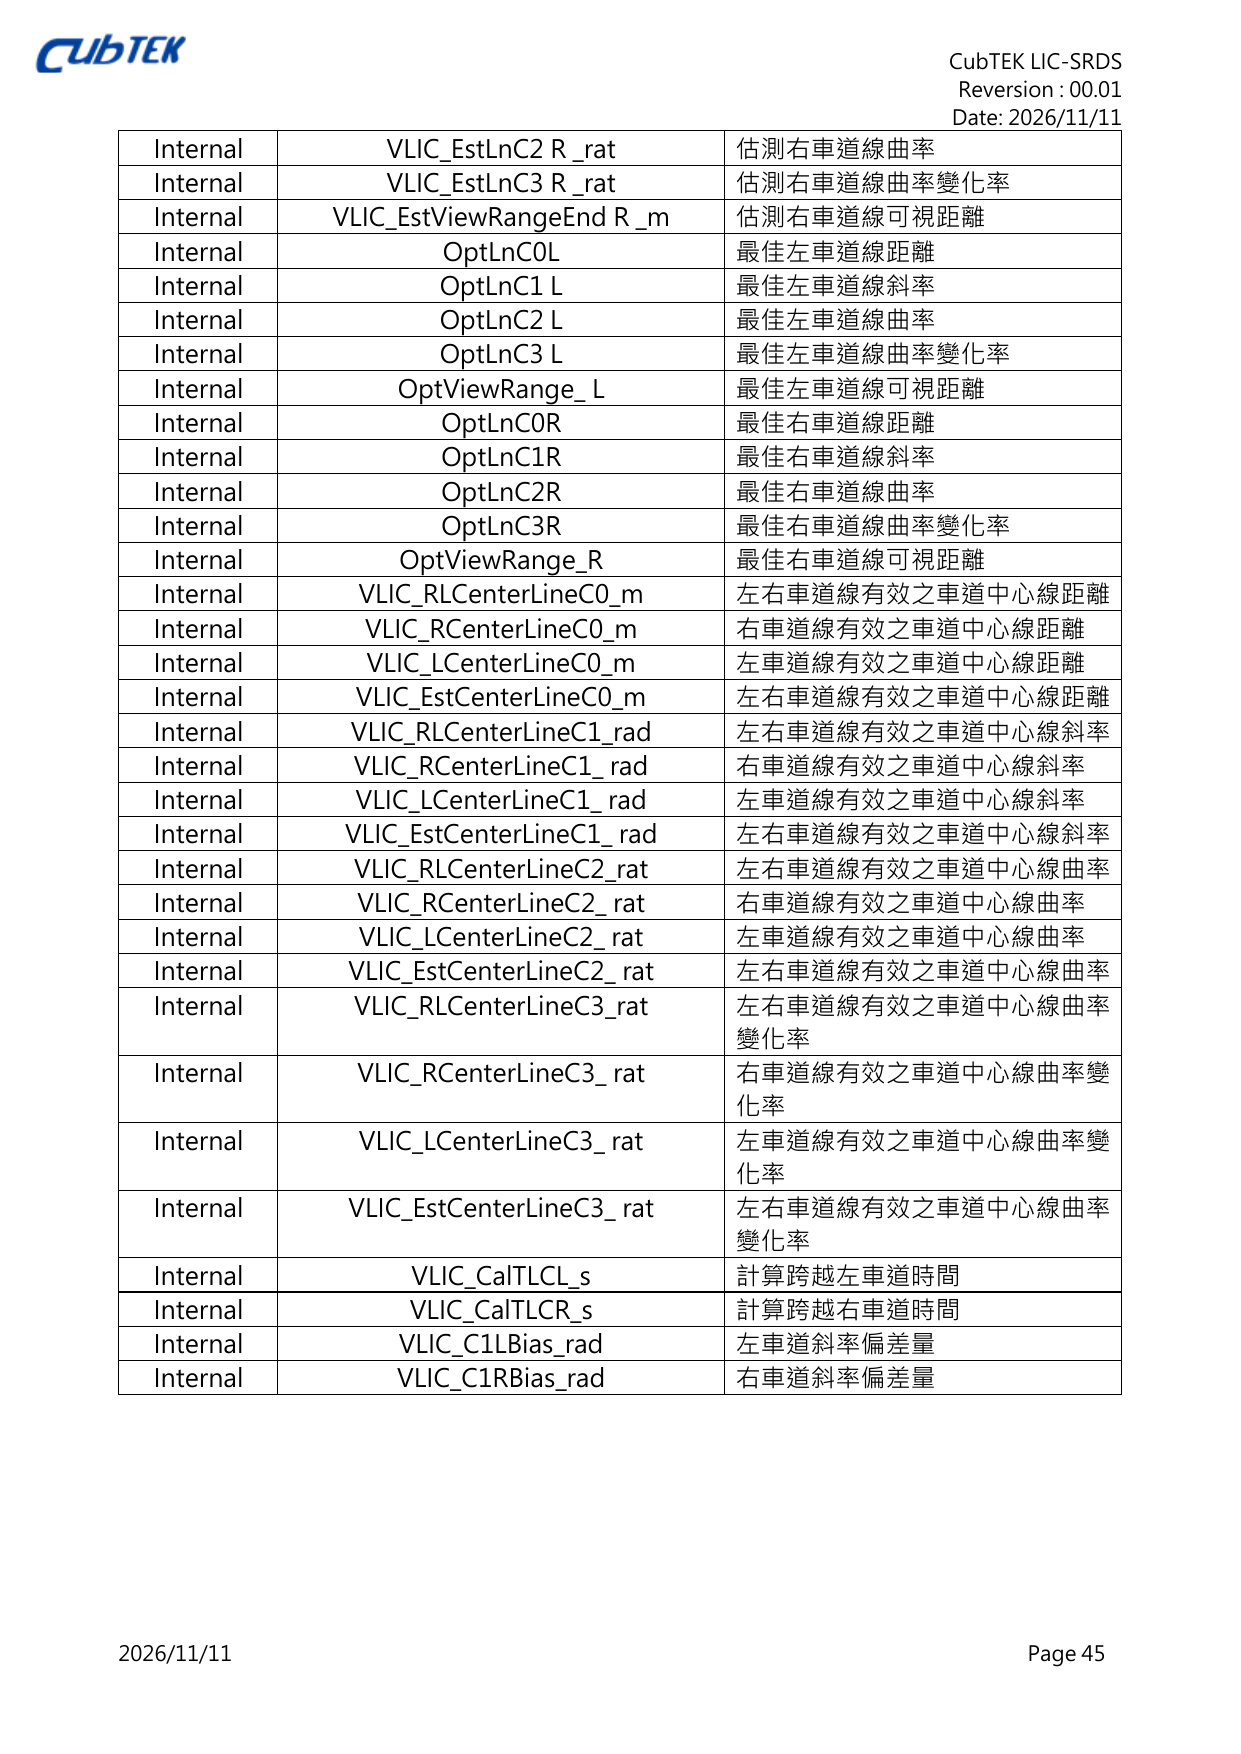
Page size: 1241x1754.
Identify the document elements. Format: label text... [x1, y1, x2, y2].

table_cell Internal [119, 166, 277, 199]
table_cell OptLnC3 L [278, 337, 724, 370]
table_cell 左車道斜率偏差量 [725, 1327, 1121, 1360]
table_cell VLIC_RLCenterLineC3_rat [278, 988, 724, 1055]
table_cell Internal [119, 1056, 277, 1122]
table_cell VLIC_LCenterLineC2_ rat [278, 920, 724, 953]
table_cell Internal [119, 474, 277, 507]
table_cell 最佳左車道線曲率變化率 [725, 337, 1121, 370]
table_cell Internal [119, 954, 277, 987]
table_cell Internal [119, 269, 277, 302]
table_cell OptLnC0R [278, 406, 724, 439]
table_cell Internal [119, 1327, 277, 1360]
table_cell VLIC_EstCenterLineC1_ rad [278, 817, 724, 850]
table_cell VLIC_EstCenterLineC3_ rat [278, 1191, 724, 1257]
table_cell 最佳右車道線斜率 [725, 440, 1121, 473]
table_cell Internal [119, 577, 277, 610]
table_cell Internal [119, 131, 277, 165]
table_cell 最佳左車道線距離 [725, 234, 1121, 267]
table_cell 左右車道線有效之車道中心線斜率 [725, 714, 1121, 747]
picture [28, 25, 188, 71]
table_cell VLIC_CalTLCR_s [278, 1293, 724, 1326]
table_cell Internal [119, 337, 277, 370]
table_cell Internal [119, 680, 277, 713]
table_cell Internal [119, 1258, 277, 1291]
table_cell 最佳左車道線可視距離 [725, 371, 1121, 404]
table_cell 最佳右車道線曲率 [725, 474, 1121, 507]
table_cell 最佳左車道線斜率 [725, 269, 1121, 302]
table_cell 左右車道線有效之車道中心線曲率變化率 [725, 1191, 1121, 1257]
table_cell Internal [119, 371, 277, 404]
table_cell Internal [119, 885, 277, 919]
table_cell 最佳左車道線曲率 [725, 303, 1121, 336]
table_cell VLIC_C1RBias_rad [278, 1361, 724, 1394]
table_cell Internal [119, 1361, 277, 1394]
table_cell VLIC_RCenterLineC1_ rad [278, 748, 724, 782]
table_cell OptLnC2 L [278, 303, 724, 336]
table_cell 右車道線有效之車道中心線距離 [725, 611, 1121, 644]
table_cell VLIC_RCenterLineC2_ rat [278, 885, 724, 919]
table_cell Internal [119, 851, 277, 884]
table_cell Internal [119, 714, 277, 747]
table_cell VLIC_C1LBias_rad [278, 1327, 724, 1360]
table_cell OptLnC2R [278, 474, 724, 507]
table_cell VLIC_RLCenterLineC0_m [278, 577, 724, 610]
table_cell 計算跨越右車道時間 [725, 1293, 1121, 1326]
table_cell 最佳右車道線可視距離 [725, 543, 1121, 576]
table_cell 左右車道線有效之車道中心線曲率 [725, 954, 1121, 987]
table_cell VLIC_EstCenterLineC2_ rat [278, 954, 724, 987]
table_cell VLIC_LCenterLineC3_ rat [278, 1123, 724, 1190]
table_cell 右車道斜率偏差量 [725, 1361, 1121, 1394]
table_cell 計算跨越左車道時間 [725, 1258, 1121, 1291]
table_cell 估測右車道線曲率 [725, 131, 1121, 165]
table_cell Internal [119, 611, 277, 644]
table_cell 左車道線有效之車道中心線曲率變化率 [725, 1123, 1121, 1190]
table_cell 左車道線有效之車道中心線距離 [725, 646, 1121, 679]
table_cell OptLnC1R [278, 440, 724, 473]
table_cell Internal [119, 1123, 277, 1190]
table_cell OptLnC0L [278, 234, 724, 267]
table_cell Internal [119, 920, 277, 953]
table_cell Internal [119, 783, 277, 816]
table_cell 最佳右車道線曲率變化率 [725, 509, 1121, 542]
table_cell Internal [119, 1293, 277, 1326]
table_cell Internal [119, 509, 277, 542]
table_cell VLIC_RLCenterLineC1_rad [278, 714, 724, 747]
table_cell VLIC_RCenterLineC0_m [278, 611, 724, 644]
table_cell Internal [119, 1191, 277, 1257]
table_cell Internal [119, 200, 277, 233]
table_cell Internal [119, 440, 277, 473]
table_cell 右車道線有效之車道中心線曲率變化率 [725, 1056, 1121, 1122]
table_cell VLIC_RLCenterLineC2_rat [278, 851, 724, 884]
table_cell Internal [119, 303, 277, 336]
table_cell VLIC_LCenterLineC1_ rad [278, 783, 724, 816]
table_cell 左右車道線有效之車道中心線斜率 [725, 817, 1121, 850]
table_cell VLIC_EstCenterLineC0_m [278, 680, 724, 713]
table_cell Internal [119, 543, 277, 576]
table_cell 左右車道線有效之車道中心線曲率 [725, 851, 1121, 884]
table_cell 估測右車道線曲率變化率 [725, 166, 1121, 199]
table_cell 左車道線有效之車道中心線斜率 [725, 783, 1121, 816]
table_cell 左右車道線有效之車道中心線距離 [725, 680, 1121, 713]
table_cell Internal [119, 234, 277, 267]
table_cell Internal [119, 748, 277, 782]
table_cell VLIC_EstLnC3 R _rat [278, 166, 724, 199]
table_cell Internal [119, 646, 277, 679]
table_cell 左車道線有效之車道中心線曲率 [725, 920, 1121, 953]
table_cell OptViewRange_R [278, 543, 724, 576]
table_cell 右車道線有效之車道中心線斜率 [725, 748, 1121, 782]
table_cell 最佳右車道線距離 [725, 406, 1121, 439]
table_cell VLIC_EstViewRangeEnd R _m [278, 200, 724, 233]
table_cell Internal [119, 988, 277, 1055]
table_cell 左右車道線有效之車道中心線距離 [725, 577, 1121, 610]
table_cell OptLnC1 L [278, 269, 724, 302]
table_cell VLIC_RCenterLineC3_ rat [278, 1056, 724, 1122]
table_cell OptLnC3R [278, 509, 724, 542]
table_cell Internal [119, 406, 277, 439]
table_cell Internal [119, 817, 277, 850]
table_cell VLIC_EstLnC2 R _rat [278, 131, 724, 165]
table_cell 右車道線有效之車道中心線曲率 [725, 885, 1121, 919]
table_cell VLIC_CalTLCL_s [278, 1258, 724, 1291]
table_cell OptViewRange_ L [278, 371, 724, 404]
table_cell 估測右車道線可視距離 [725, 200, 1121, 233]
table_cell VLIC_LCenterLineC0_m [278, 646, 724, 679]
table_cell 左右車道線有效之車道中心線曲率變化率 [725, 988, 1121, 1055]
